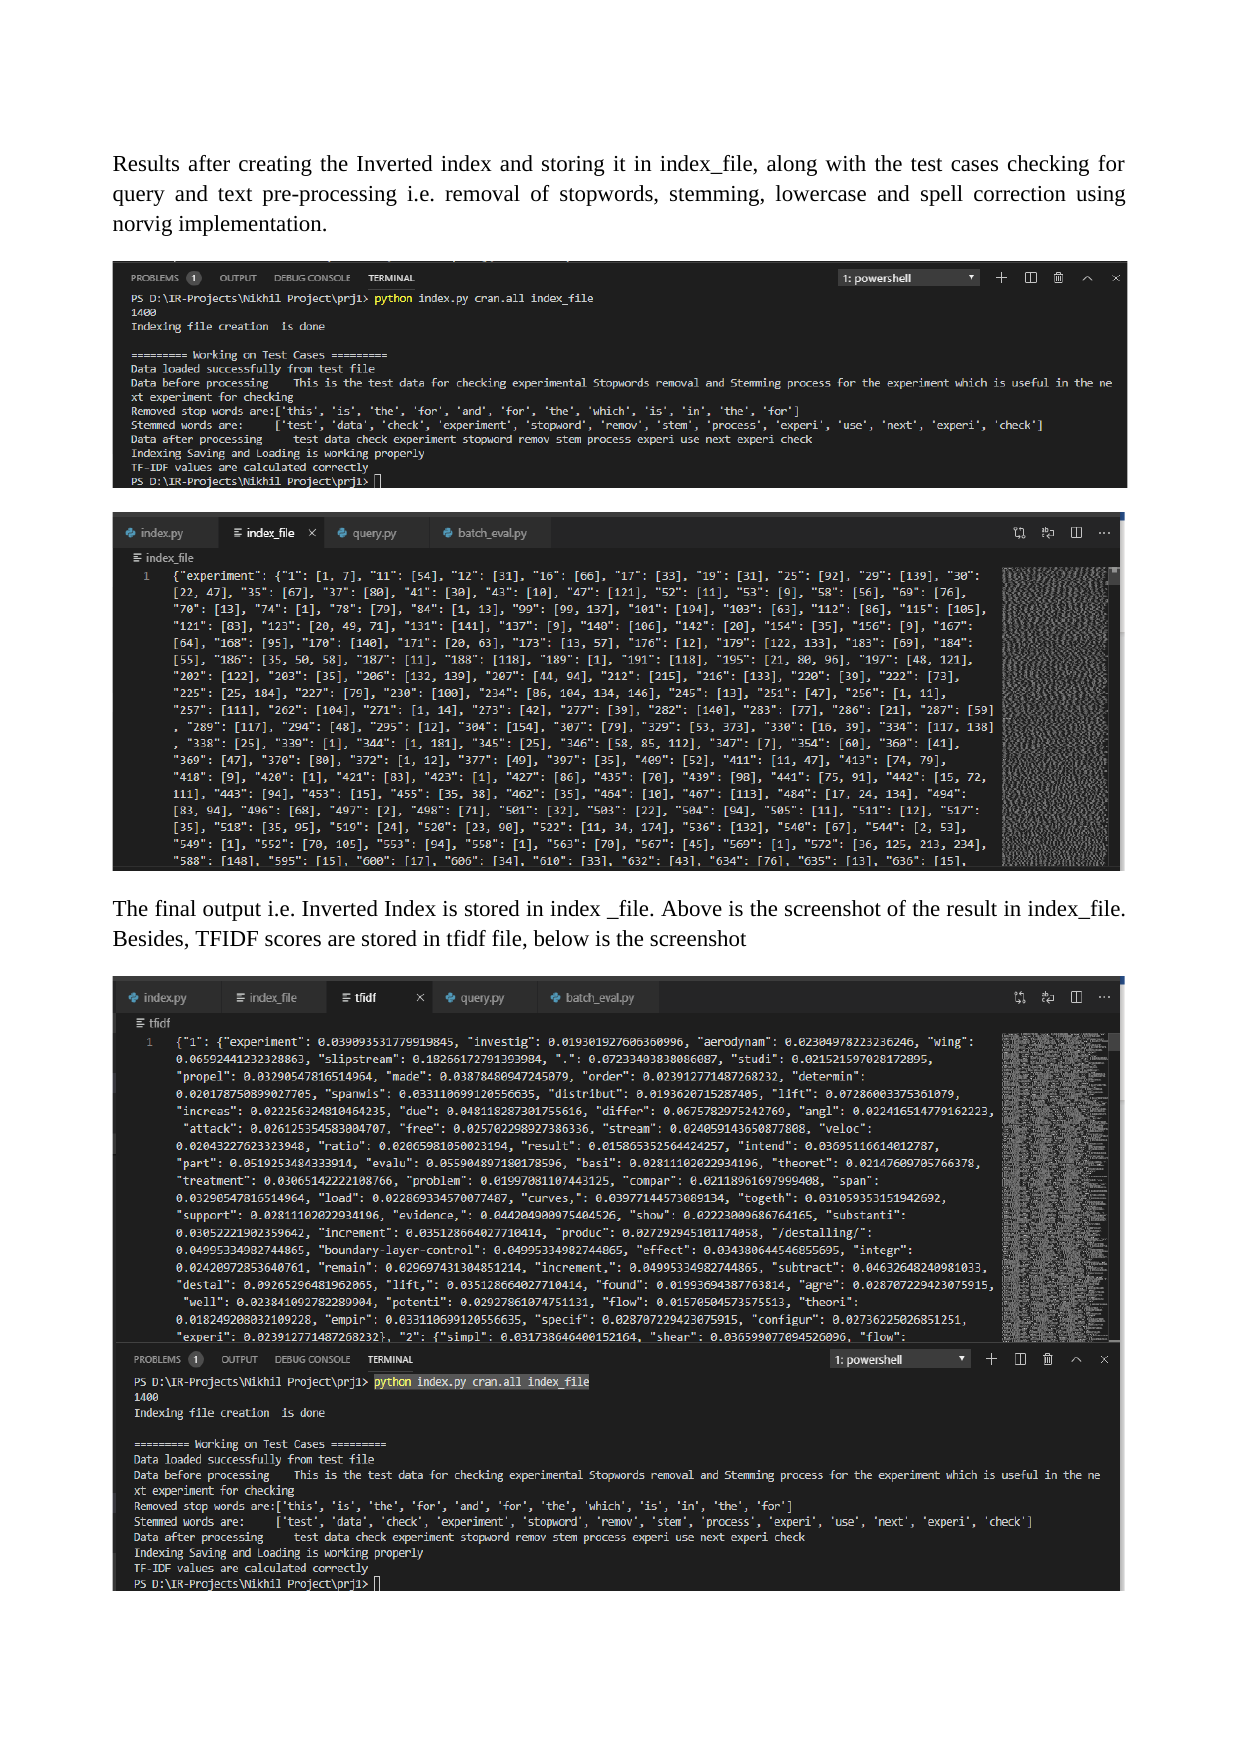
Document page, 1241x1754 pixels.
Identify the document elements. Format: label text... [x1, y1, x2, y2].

text Results after creating the Inverted index and storing it in index_file, along with the test cases checking for query and text pre-processing i.e. removal of stopwords, stemming, lowercase and spell correction using norvig implementation. [112, 150, 1128, 237]
picture [112, 976, 1125, 1591]
picture [112, 512, 1125, 871]
text The final output i.e. Inverted Index is stored in index _file. Above is the screenshot of the result in index_file. Besides, TFIDF scores are stored in tfidf file, below is the screenshot [112, 895, 1128, 952]
picture [112, 261, 1128, 488]
